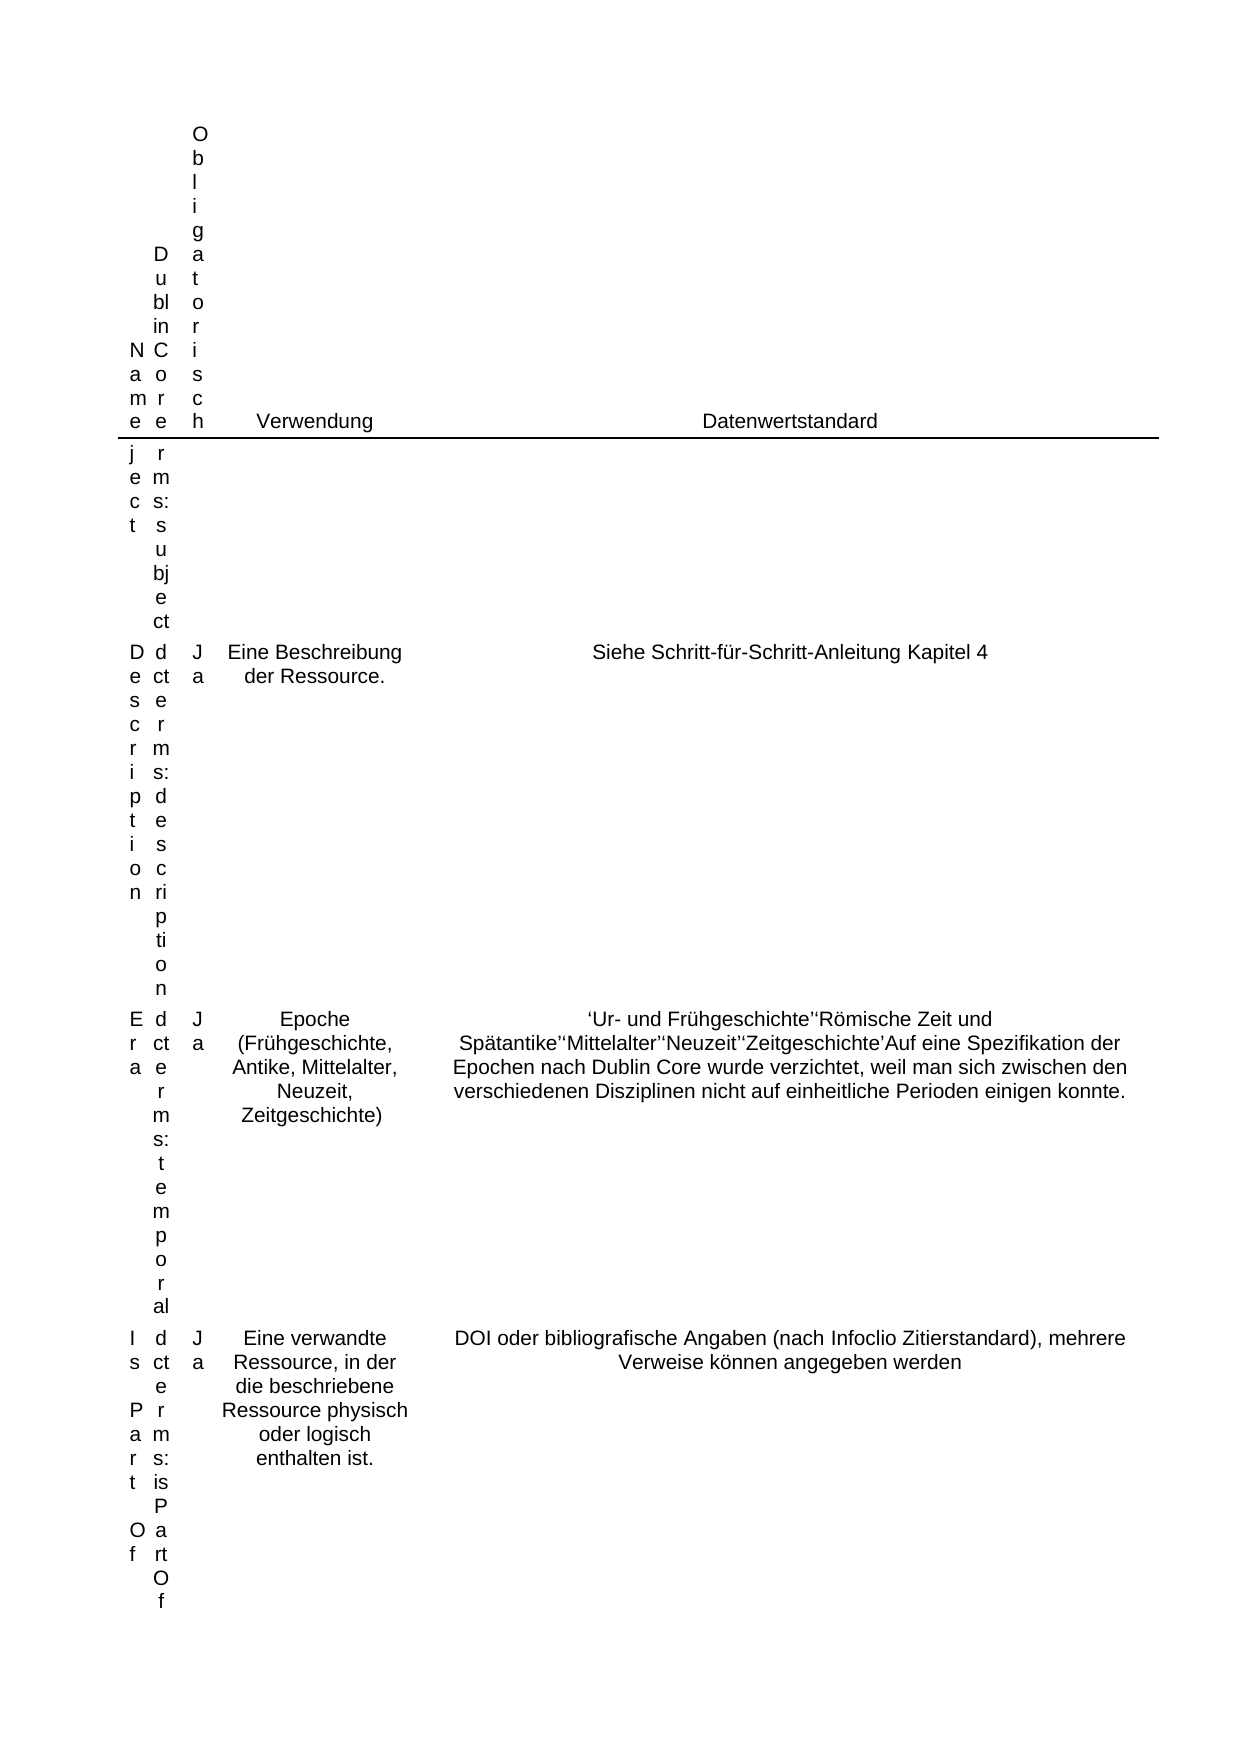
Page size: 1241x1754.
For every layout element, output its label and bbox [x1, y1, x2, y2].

table_header [107, 118, 1170, 1617]
